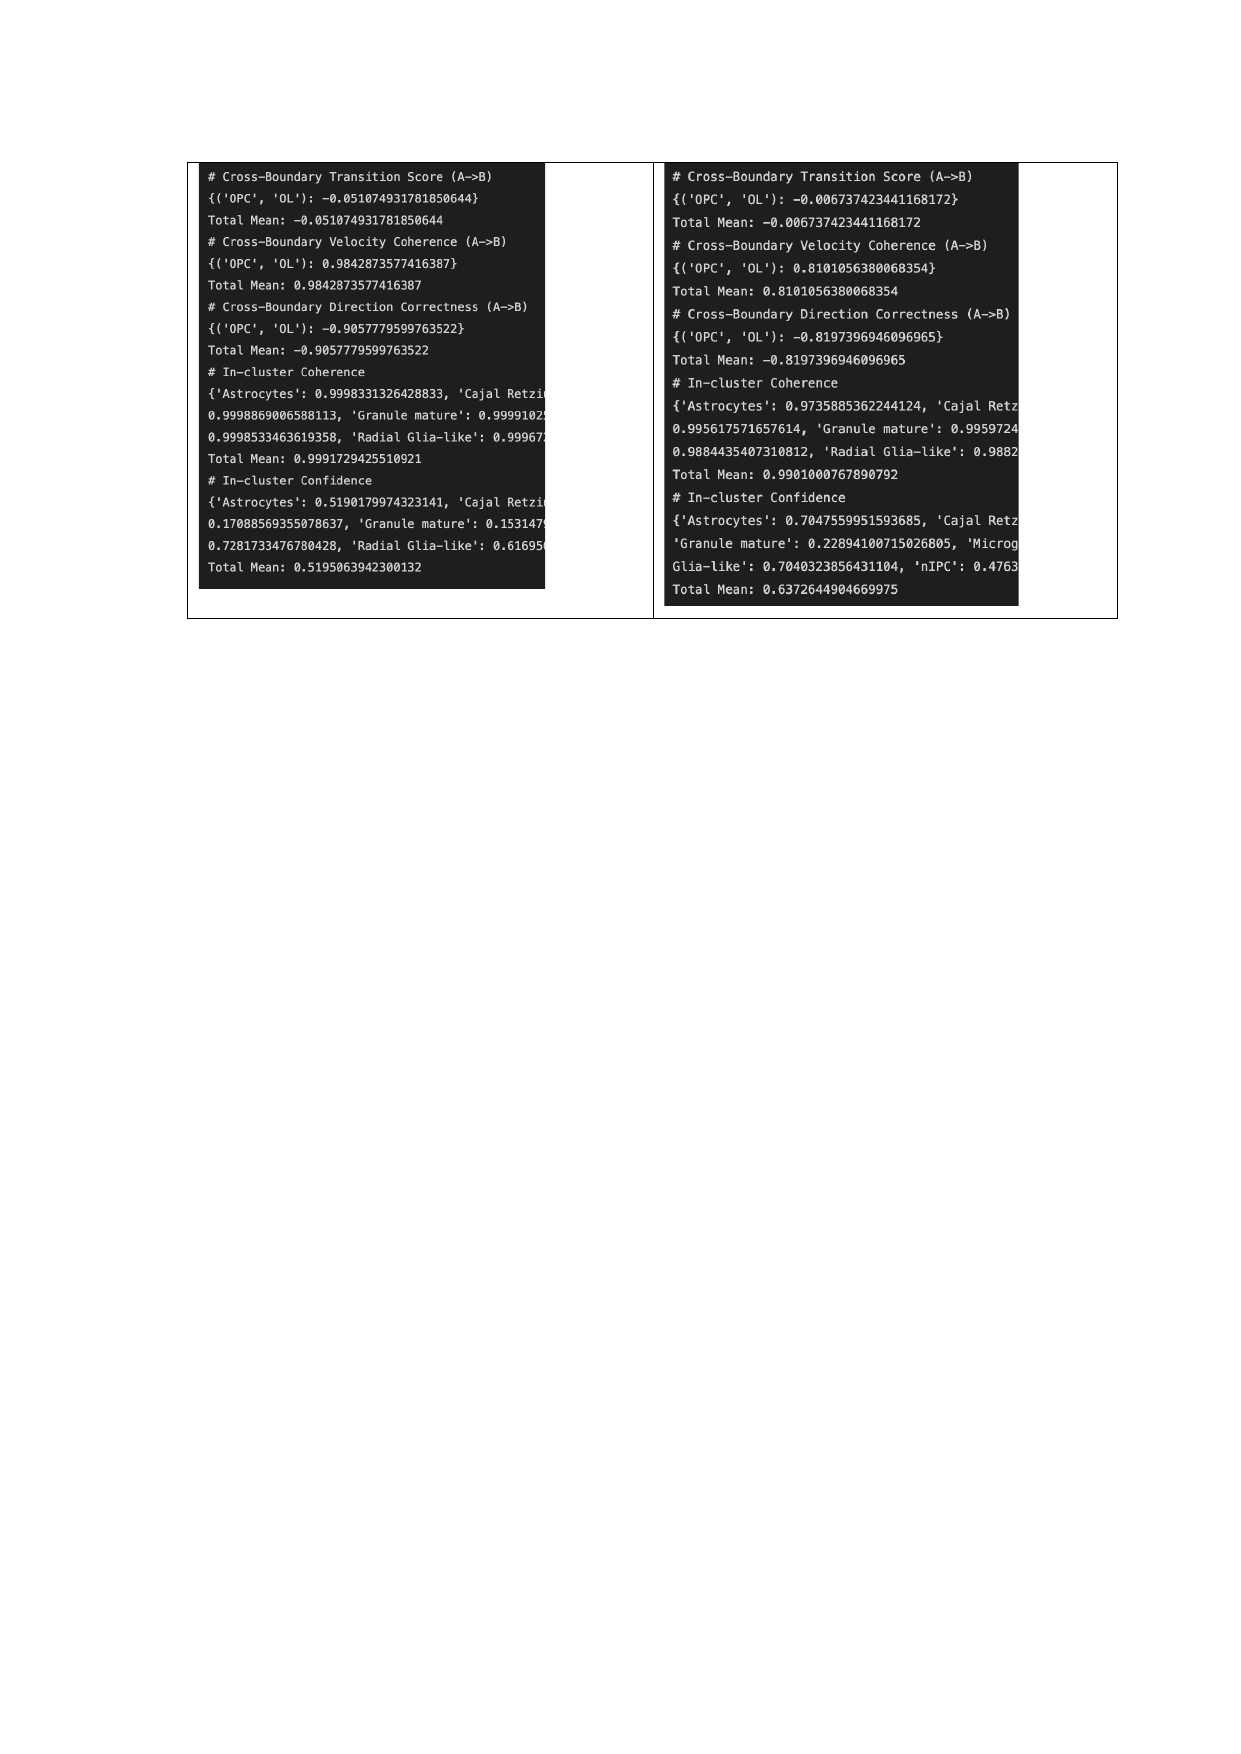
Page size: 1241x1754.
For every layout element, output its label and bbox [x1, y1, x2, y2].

table_cell [654, 163, 1117, 618]
picture [664, 163, 1019, 606]
picture [198, 163, 546, 589]
table_cell [188, 163, 653, 618]
